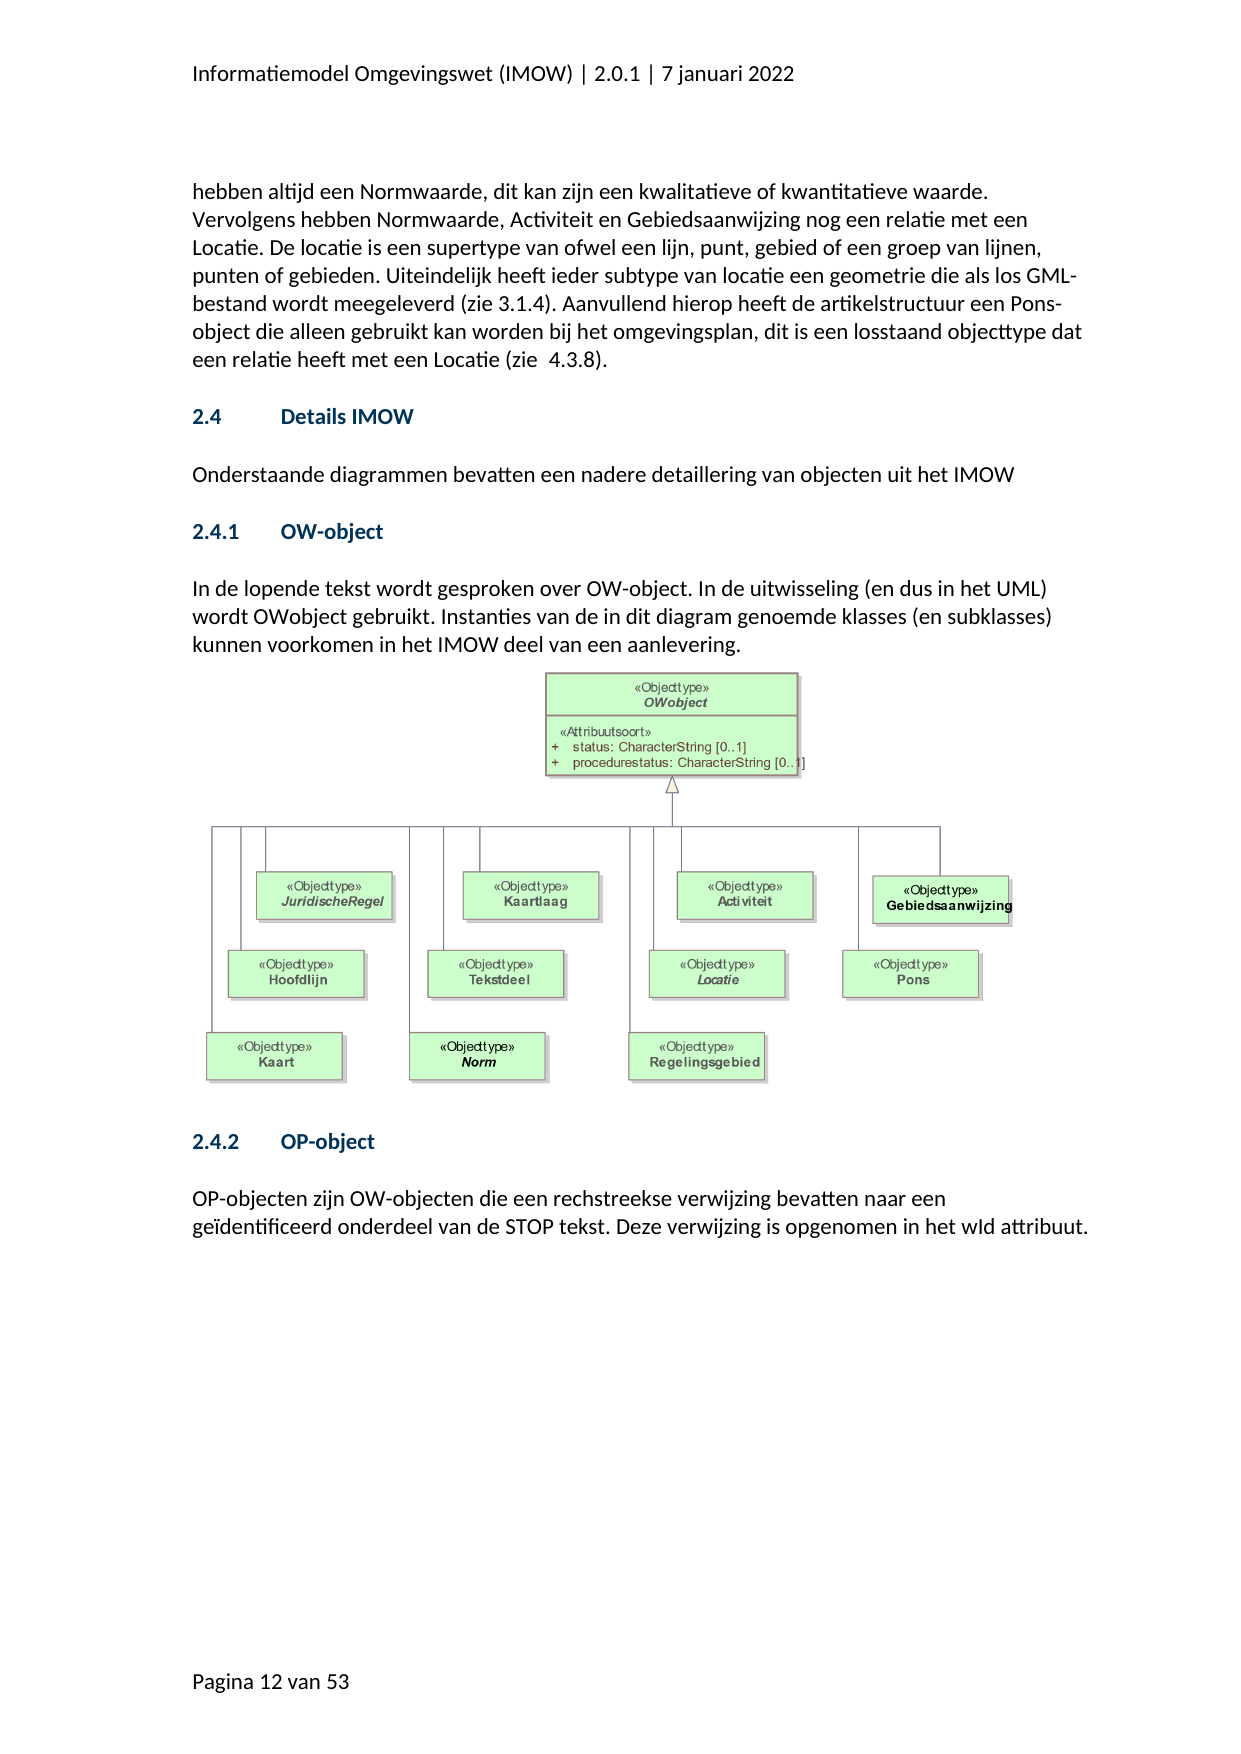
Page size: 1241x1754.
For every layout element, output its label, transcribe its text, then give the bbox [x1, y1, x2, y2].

subtitle Details IMOW [192, 402, 1092, 431]
text OP-objecten zijn OW-objecten die een rechstreekse verwijzing bevatten naar een geïdentificeerd onderdeel van de STOP tekst. Deze verwijzing is opgenomen in het wId attribuut. [192, 1184, 1092, 1240]
text Onderstaande diagrammen bevatten een nadere detaillering van objecten uit het IMOW [192, 460, 1092, 488]
subtitle OW-object [192, 517, 1092, 545]
picture [192, 658, 1028, 1098]
subtitle OP-object [192, 1127, 1092, 1155]
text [192, 177, 1092, 373]
text In de lopende tekst wordt gesproken over OW-object. In de uitwisseling (en dus in het UML) wordt OWobject gebruikt. Instanties van de in dit diagram genoemde klasses (en subklasses) kunnen voorkomen in het IMOW deel van een aanlevering. [192, 574, 1092, 658]
